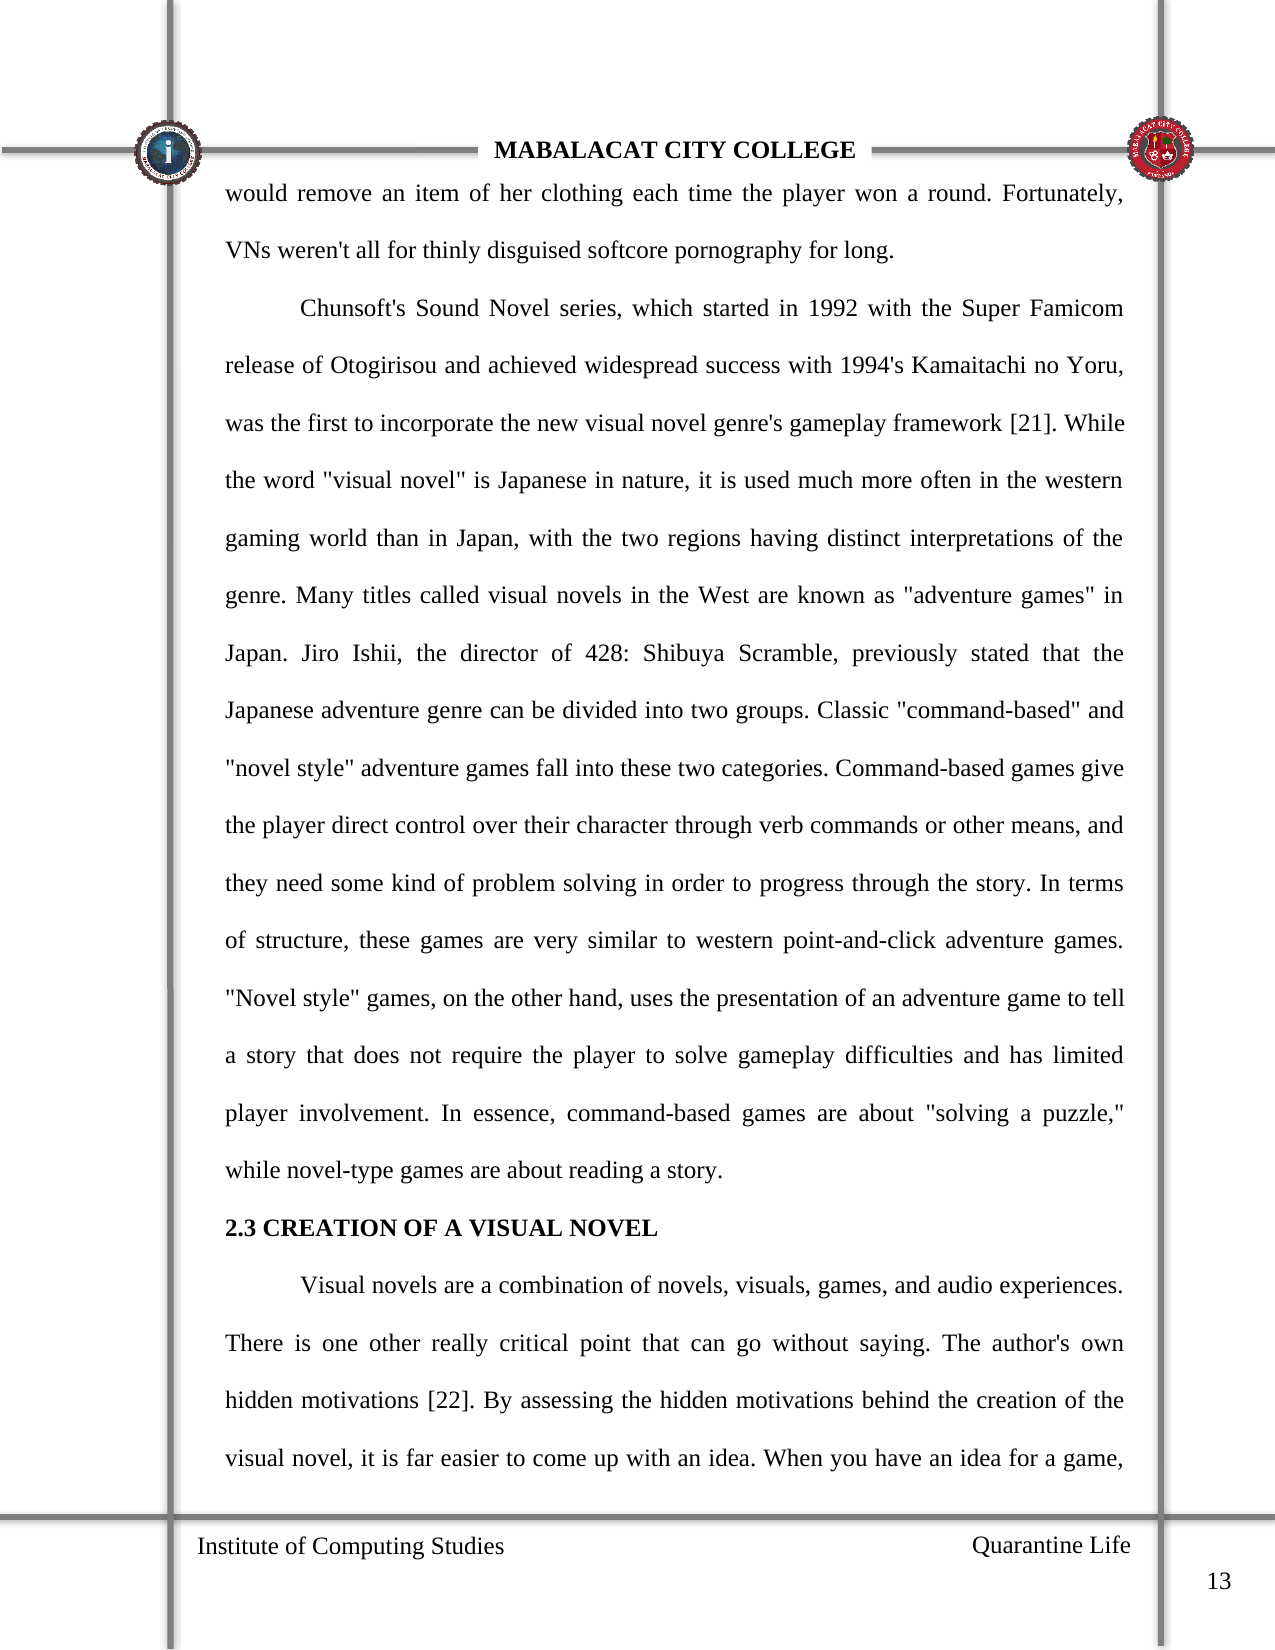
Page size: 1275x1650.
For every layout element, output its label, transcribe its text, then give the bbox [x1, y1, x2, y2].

text Chunsoft's Sound Novel series, which started in 1992 with the Super Famicom release of Otogirisou and achieved widespread success with 1994's Kamaitachi no Yoru, was the first to incorporate the new visual novel genre's gameplay framework . While the word "visual novel" is Japanese in nature, it is used much more often in the western gaming world than in Japan, with the two regions having distinct interpretations of the genre. Many titles called visual novels in the West are known as "adventure games" in Japan. Jiro Ishii, the director of 428: Shibuya Scramble, previously stated that the Japanese adventure genre can be divided into two groups. Classic "command-based" and "novel style" adventure games fall into these two categories. Command-based games give the player direct control over their character through verb commands or other means, and they need some kind of problem solving in order to progress through the story. In terms of structure, these games are very similar to western point-and-click adventure games. "Novel style" games, on the other hand, uses the presentation of an adventure game to tell a story that does not require the player to solve gameplay difficulties and has limited player involvement. In essence, command-based games are about "solving a puzzle," while novel-type games are about reading a story. [225, 293, 1125, 1184]
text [225, 178, 1125, 264]
picture [1125, 113, 1196, 184]
text 2.3 CREATION OF A VISUAL NOVEL [225, 1213, 1125, 1242]
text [225, 1271, 1125, 1472]
picture [132, 117, 203, 188]
